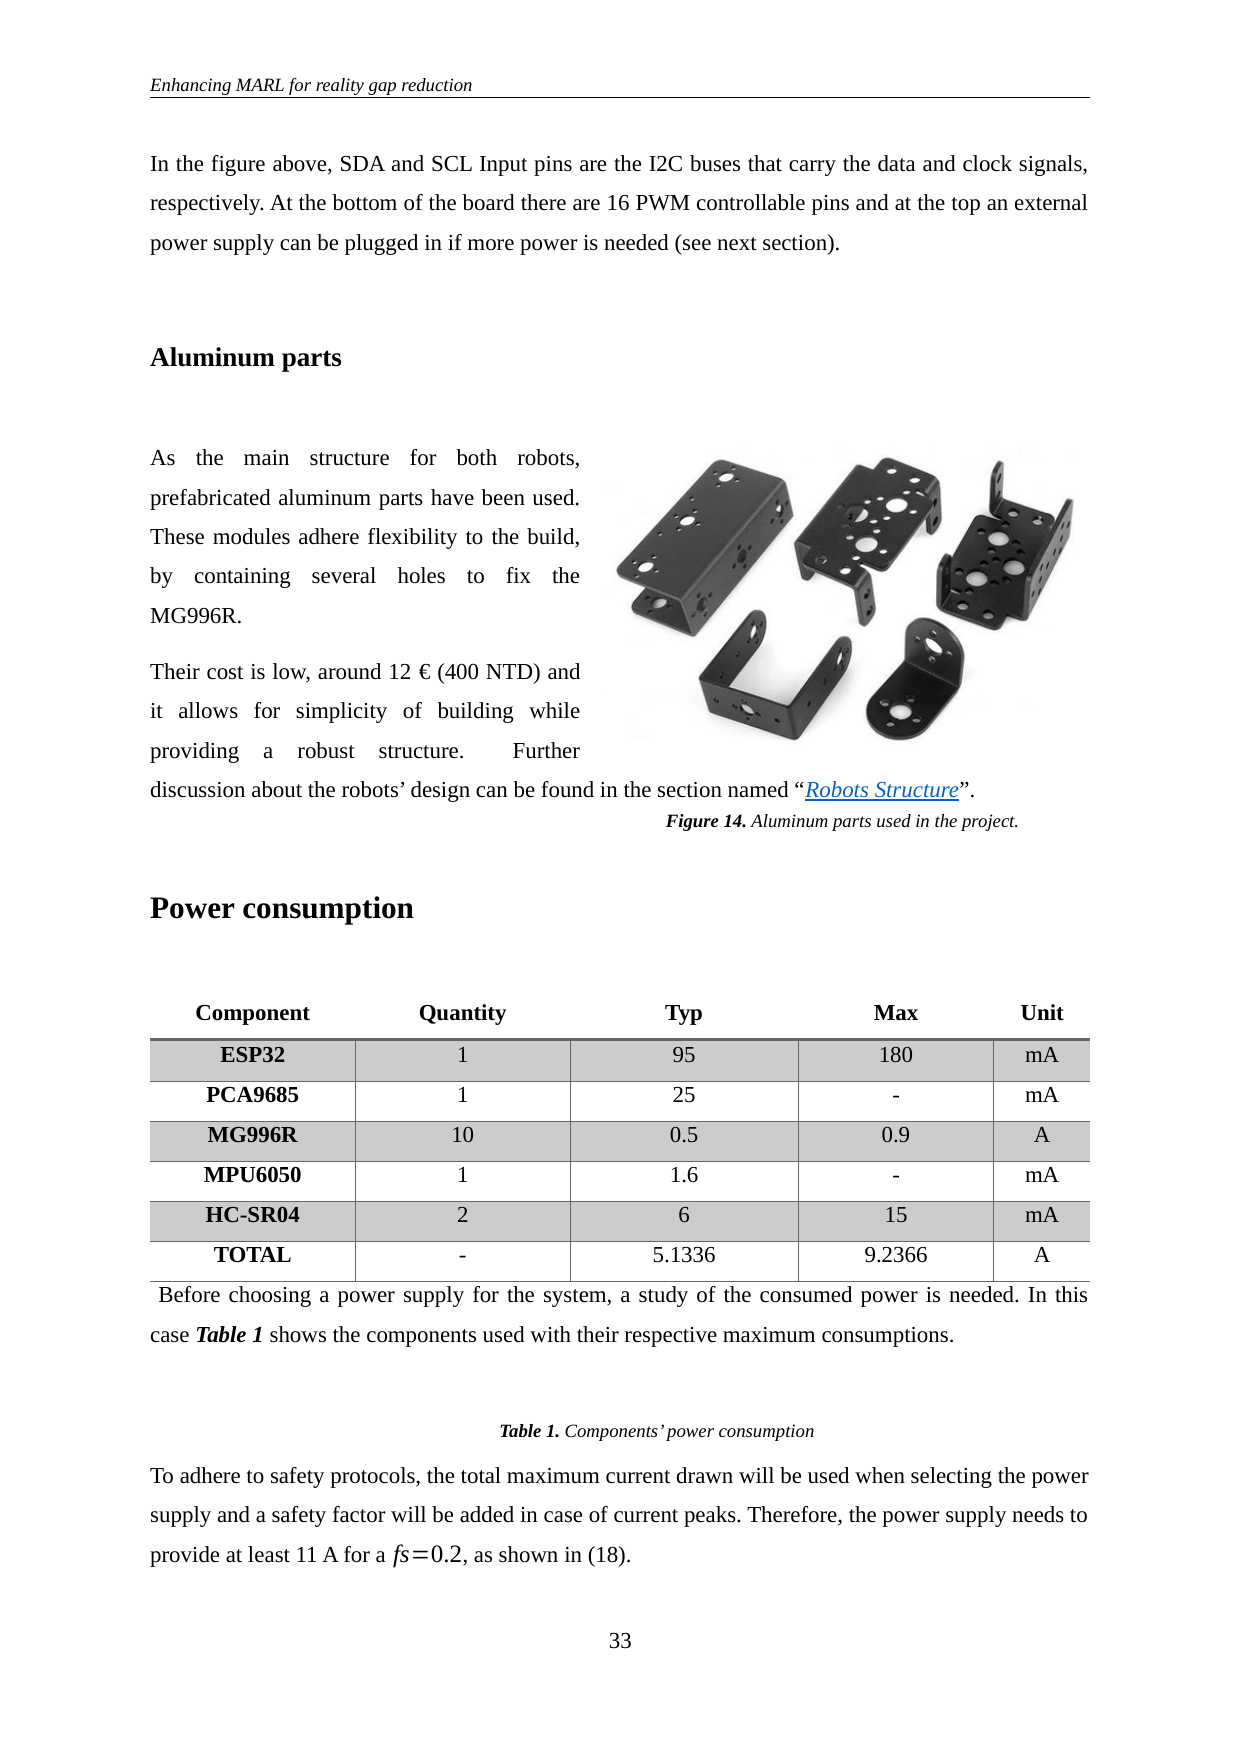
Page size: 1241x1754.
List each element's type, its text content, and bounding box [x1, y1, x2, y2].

table_cell 1 [356, 1041, 570, 1081]
table_header Unit [994, 999, 1090, 1038]
table_cell MPU6050 [150, 1162, 355, 1201]
subtitle Power consumption [150, 889, 1090, 925]
table_cell mA [994, 1041, 1090, 1081]
text Table 1. Components’ power consumption [150, 1419, 1090, 1441]
table_cell 2 [356, 1202, 570, 1241]
table_cell - [356, 1242, 570, 1281]
table_cell - [799, 1162, 993, 1201]
table_cell 0.5 [571, 1122, 798, 1161]
table_cell 1 [356, 1162, 570, 1201]
table_cell - [799, 1082, 993, 1121]
table_cell A [994, 1122, 1090, 1161]
text Before choosing a power supply for the system, a study of the consumed power is needed. In this case Table 1 shows the components used with their respective maximum consumptions. [150, 1282, 1090, 1347]
table_cell mA [994, 1082, 1090, 1121]
text As the main structure for both robots, prefabricated aluminum parts have been used. These modules adhere flexibility to the build, by containing several holes to fix the MG996R. [150, 444, 1090, 628]
table_cell HC-SR04 [150, 1202, 355, 1241]
table_cell 1.6 [571, 1162, 798, 1201]
text To adhere to safety protocols, the total maximum current drawn will be used when selecting the power supply and a safety factor will be added in case of current peaks. Therefore, the power supply needs to provide at least 11 A for a , as shown in (18). [150, 1462, 1090, 1568]
table_cell 25 [571, 1082, 798, 1121]
table_cell 6 [571, 1202, 798, 1241]
table_cell A [994, 1242, 1090, 1281]
text In the figure above, SDA and SCL Input pins are the I2C buses that carry the data and clock signals, respectively. At the bottom of the board there are 16 PWM controllable pins and at the top an external power supply can be plugged in if more power is needed (see next section). [150, 150, 1090, 255]
table_cell TOTAL [150, 1242, 355, 1281]
table_cell mA [994, 1202, 1090, 1241]
table_header Quantity [355, 999, 570, 1038]
table_cell 5.1336 [571, 1242, 798, 1281]
picture [599, 446, 1087, 748]
table_cell MG996R [150, 1122, 355, 1161]
table_header Max [798, 999, 994, 1038]
table_cell ESP32 [150, 1041, 355, 1081]
table_cell 0.9 [799, 1122, 993, 1161]
table_cell 10 [356, 1122, 570, 1161]
table_cell 95 [571, 1041, 798, 1081]
table_header Typ [570, 999, 798, 1038]
table_cell mA [994, 1162, 1090, 1201]
table_cell 1 [356, 1082, 570, 1121]
table_header Component [150, 999, 355, 1038]
table_cell 15 [799, 1202, 993, 1241]
table_cell 180 [799, 1041, 993, 1081]
table_cell PCA9685 [150, 1082, 355, 1121]
table_cell 9.2366 [799, 1242, 993, 1281]
subtitle Aluminum parts [150, 341, 1090, 372]
text Their cost is low, around 12 € (400 NTD) and it allows for simplicity of building while providing a robust structure. Further discussion about the robots’ design can be found in the section named “Robots Structure”. [150, 658, 1090, 803]
